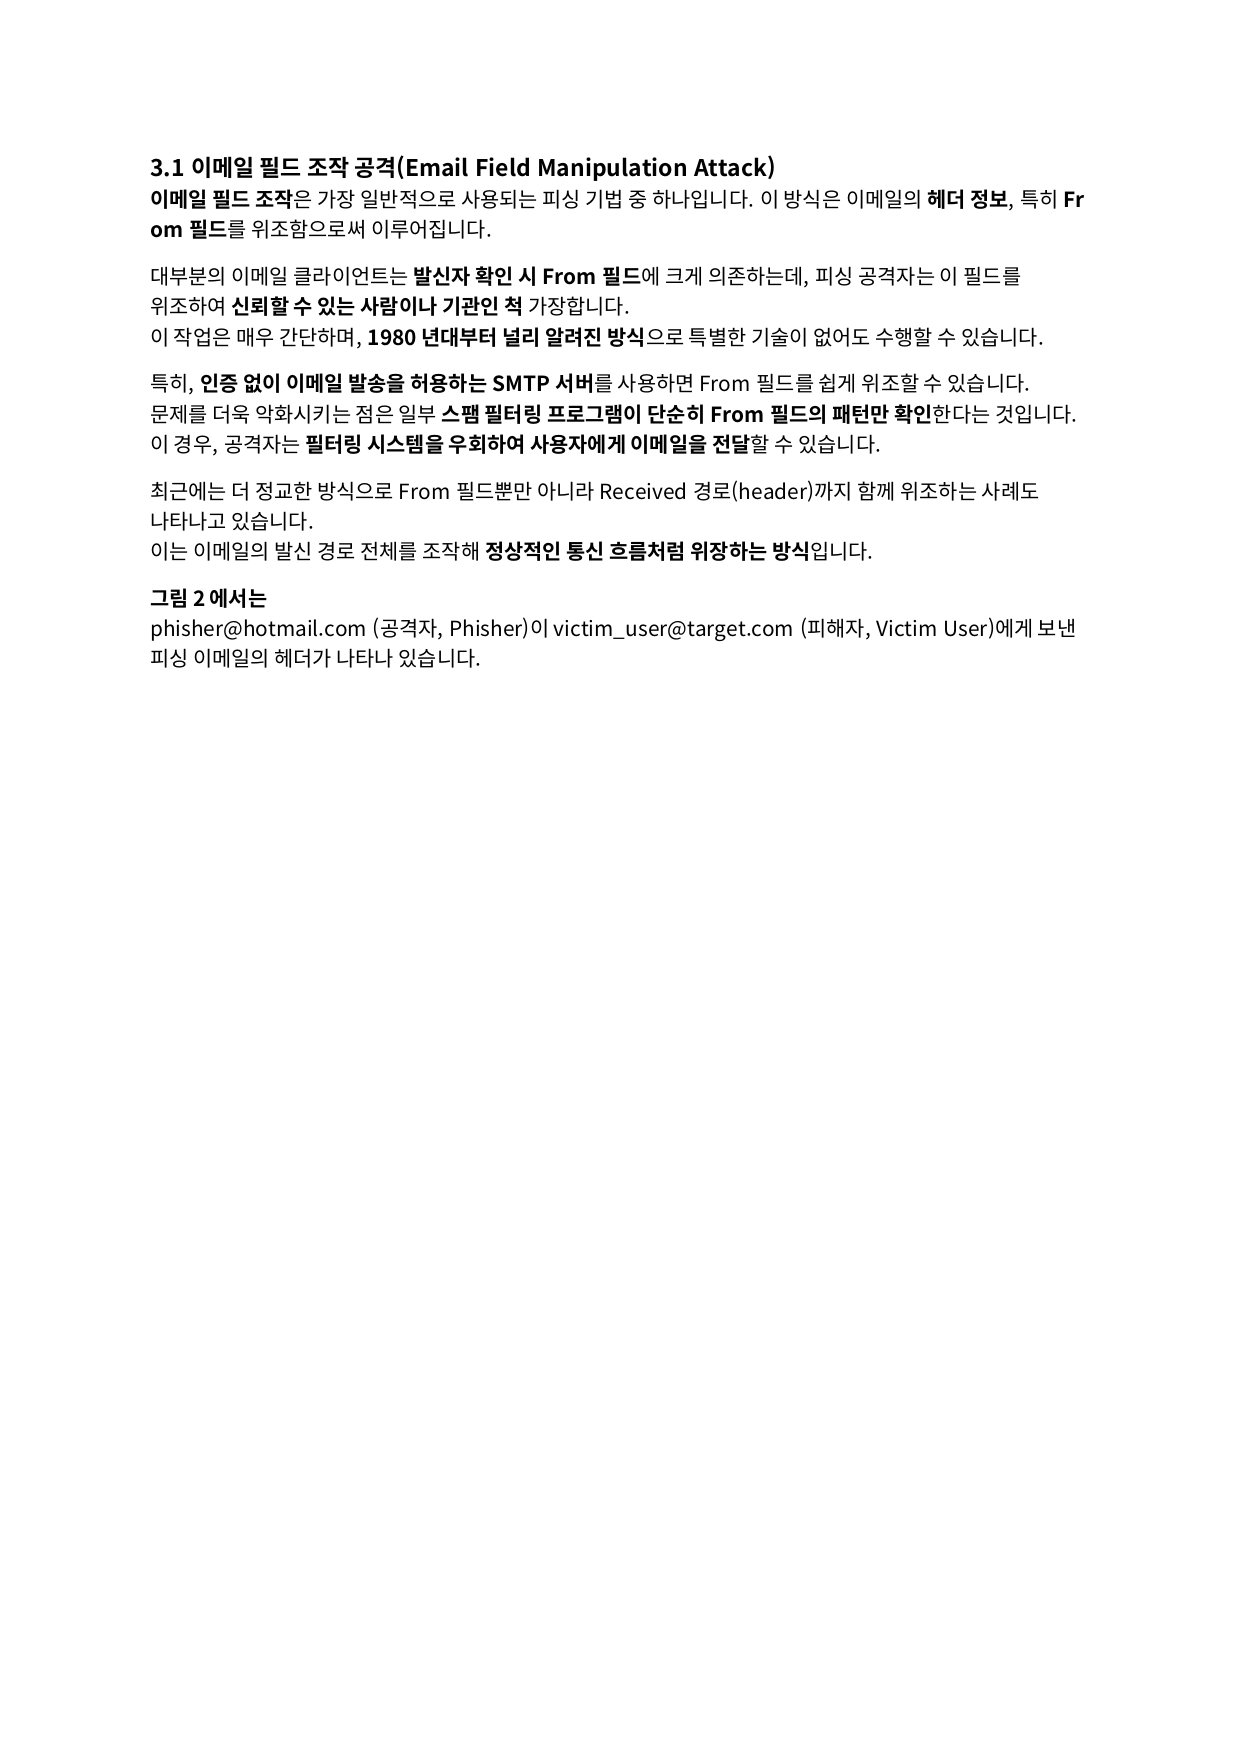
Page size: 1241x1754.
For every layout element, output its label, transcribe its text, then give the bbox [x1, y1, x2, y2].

text 특히, 인증 없이 이메일 발송을 허용하는 SMTP 서버를 사용하면 From 필드를 쉽게 위조할 수 있습니다. 문제를 더욱 악화시키는 점은 일부 스팸 필터링 프로그램이 단순히 From 필드의 패턴만 확인한다는 것입니다. 이 경우, 공격자는 필터링 시스템을 우회하여 사용자에게 이메일을 전달할 수 있습니다. [150, 368, 1090, 458]
text 3.1 이메일 필드 조작 공격(Email Field Manipulation Attack) 이메일 필드 조작은 가장 일반적으로 사용되는 피싱 기법 중 하나입니다. 이 방식은 이메일의 헤더 정보, 특히 From 필드를 위조함으로써 이루어집니다. [150, 150, 1090, 244]
text 최근에는 더 정교한 방식으로 From 필드뿐만 아니라 Received 경로(header)까지 함께 위조하는 사례도 나타나고 있습니다. 이는 이메일의 발신 경로 전체를 조작해 정상적인 통신 흐름처럼 위장하는 방식입니다. [150, 475, 1090, 566]
text 그림 2에서는 phisher@hotmail.com (공격자, Phisher)이 victim_user@target.com (피해자, Victim User)에게 보낸 피싱 이메일의 헤더가 나타나 있습니다. 이 이메일은 clean_user@yahoo.com (신뢰할 수 있는 사용자, Clean User)로 위장되어 전송되었습니다. [150, 582, 1090, 673]
text 대부분의 이메일 클라이언트는 발신자 확인 시 From 필드에 크게 의존하는데, 피싱 공격자는 이 필드를 위조하여 신뢰할 수 있는 사람이나 기관인 척 가장합니다. 이 작업은 매우 간단하며, 1980년대부터 널리 알려진 방식으로 특별한 기술이 없어도 수행할 수 있습니다. [150, 260, 1090, 351]
